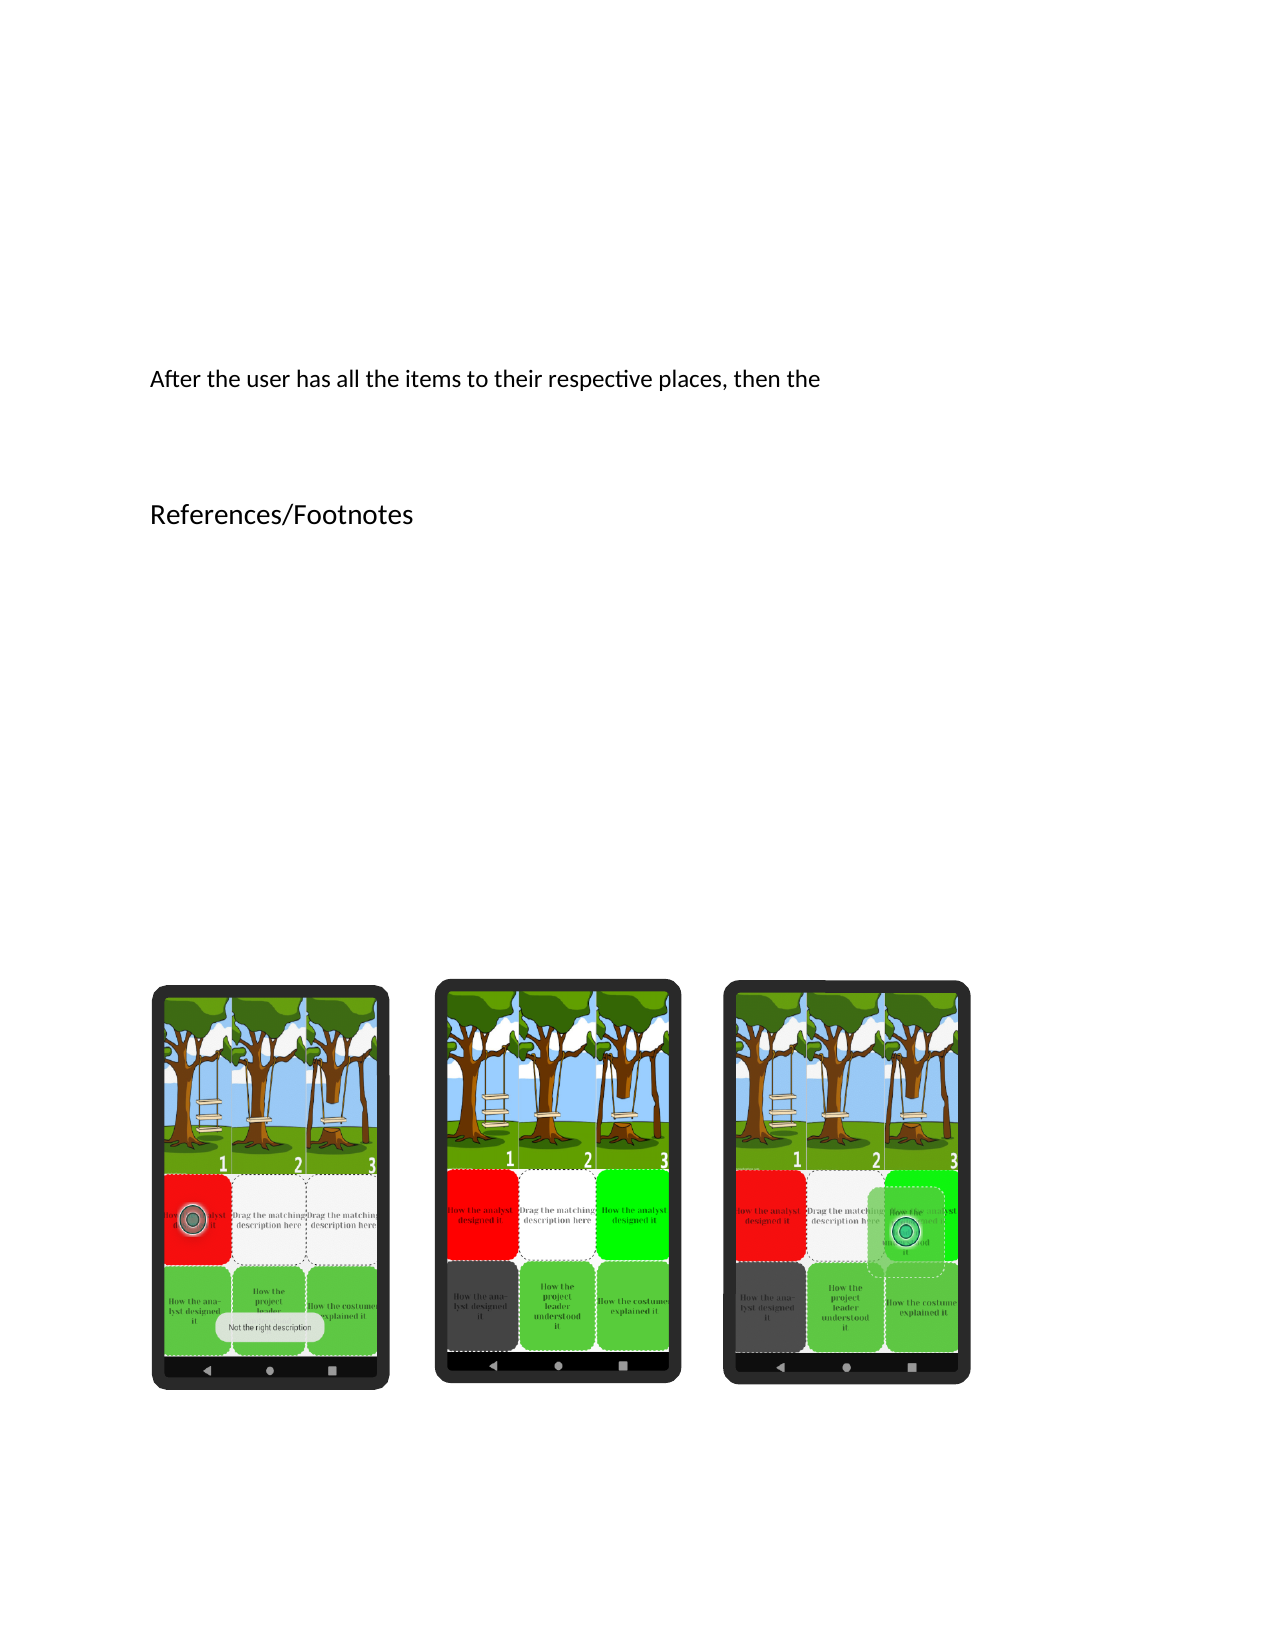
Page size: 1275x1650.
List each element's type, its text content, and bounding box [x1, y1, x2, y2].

text References/Footnotes [150, 496, 1125, 532]
picture [736, 993, 958, 1371]
text After the user has all the items to their respective places, then the [150, 364, 1125, 394]
picture [448, 992, 668, 1370]
picture [165, 998, 377, 1377]
